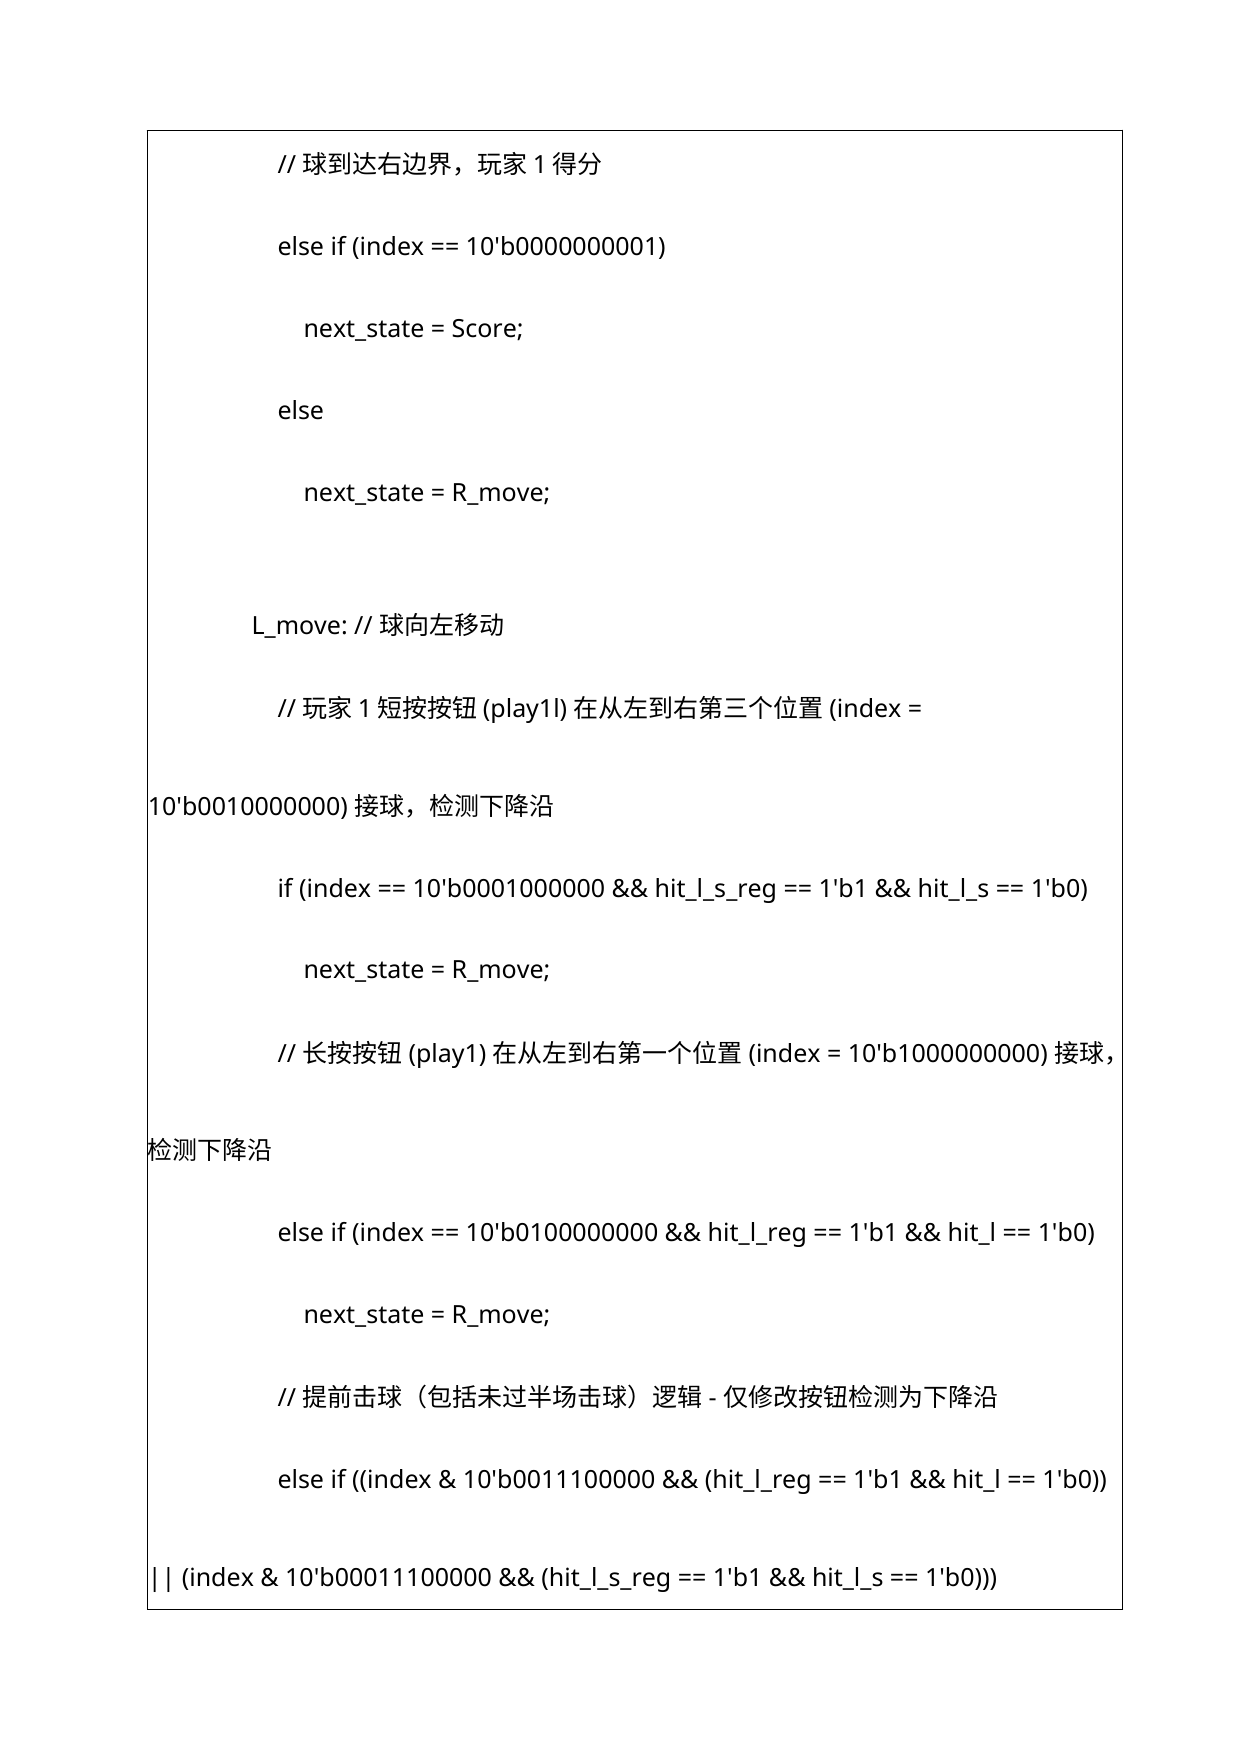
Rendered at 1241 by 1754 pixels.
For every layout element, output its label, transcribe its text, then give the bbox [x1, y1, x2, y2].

text // 长按按钮 (play1) 在从左到右第一个位置 (index = 10'b1000000000) 接球，检测下降沿 [148, 1018, 1122, 1181]
text else if (index == 10'b0100000000 && hit_l_reg == 1'b1 && hit_l == 1'b0) [148, 1198, 1122, 1264]
text next_state = R_move; [148, 1280, 1122, 1346]
text next_state = R_move; [148, 458, 1122, 524]
text if (index == 10'b0001000000 && hit_l_s_reg == 1'b1 && hit_l_s == 1'b0) [148, 854, 1122, 920]
text next_state = Score; [148, 294, 1122, 361]
text L_move: // 球向左移动 [148, 590, 1122, 656]
text // 玩家1短按按钮 (play1l) 在从左到右第三个位置 (index = 10'b0010000000) 接球，检测下降沿 [148, 673, 1122, 837]
text next_state = R_move; [148, 936, 1122, 1002]
text // 球到达右边界，玩家1得分 [148, 131, 1122, 196]
text else [148, 377, 1122, 443]
text // 提前击球（包括未过半场击球）逻辑 - 仅修改按钮检测为下降沿 [148, 1362, 1122, 1428]
text else if ((index & 10'b0011100000 && (hit_l_reg == 1'b1 && hit_l == 1'b0)) || (index & 10'b00011100000 && (hit_l_s_reg == 1'b1 && hit_l_s == 1'b0))) [148, 1445, 1122, 1609]
text else if (index == 10'b0000000001) [148, 213, 1122, 279]
